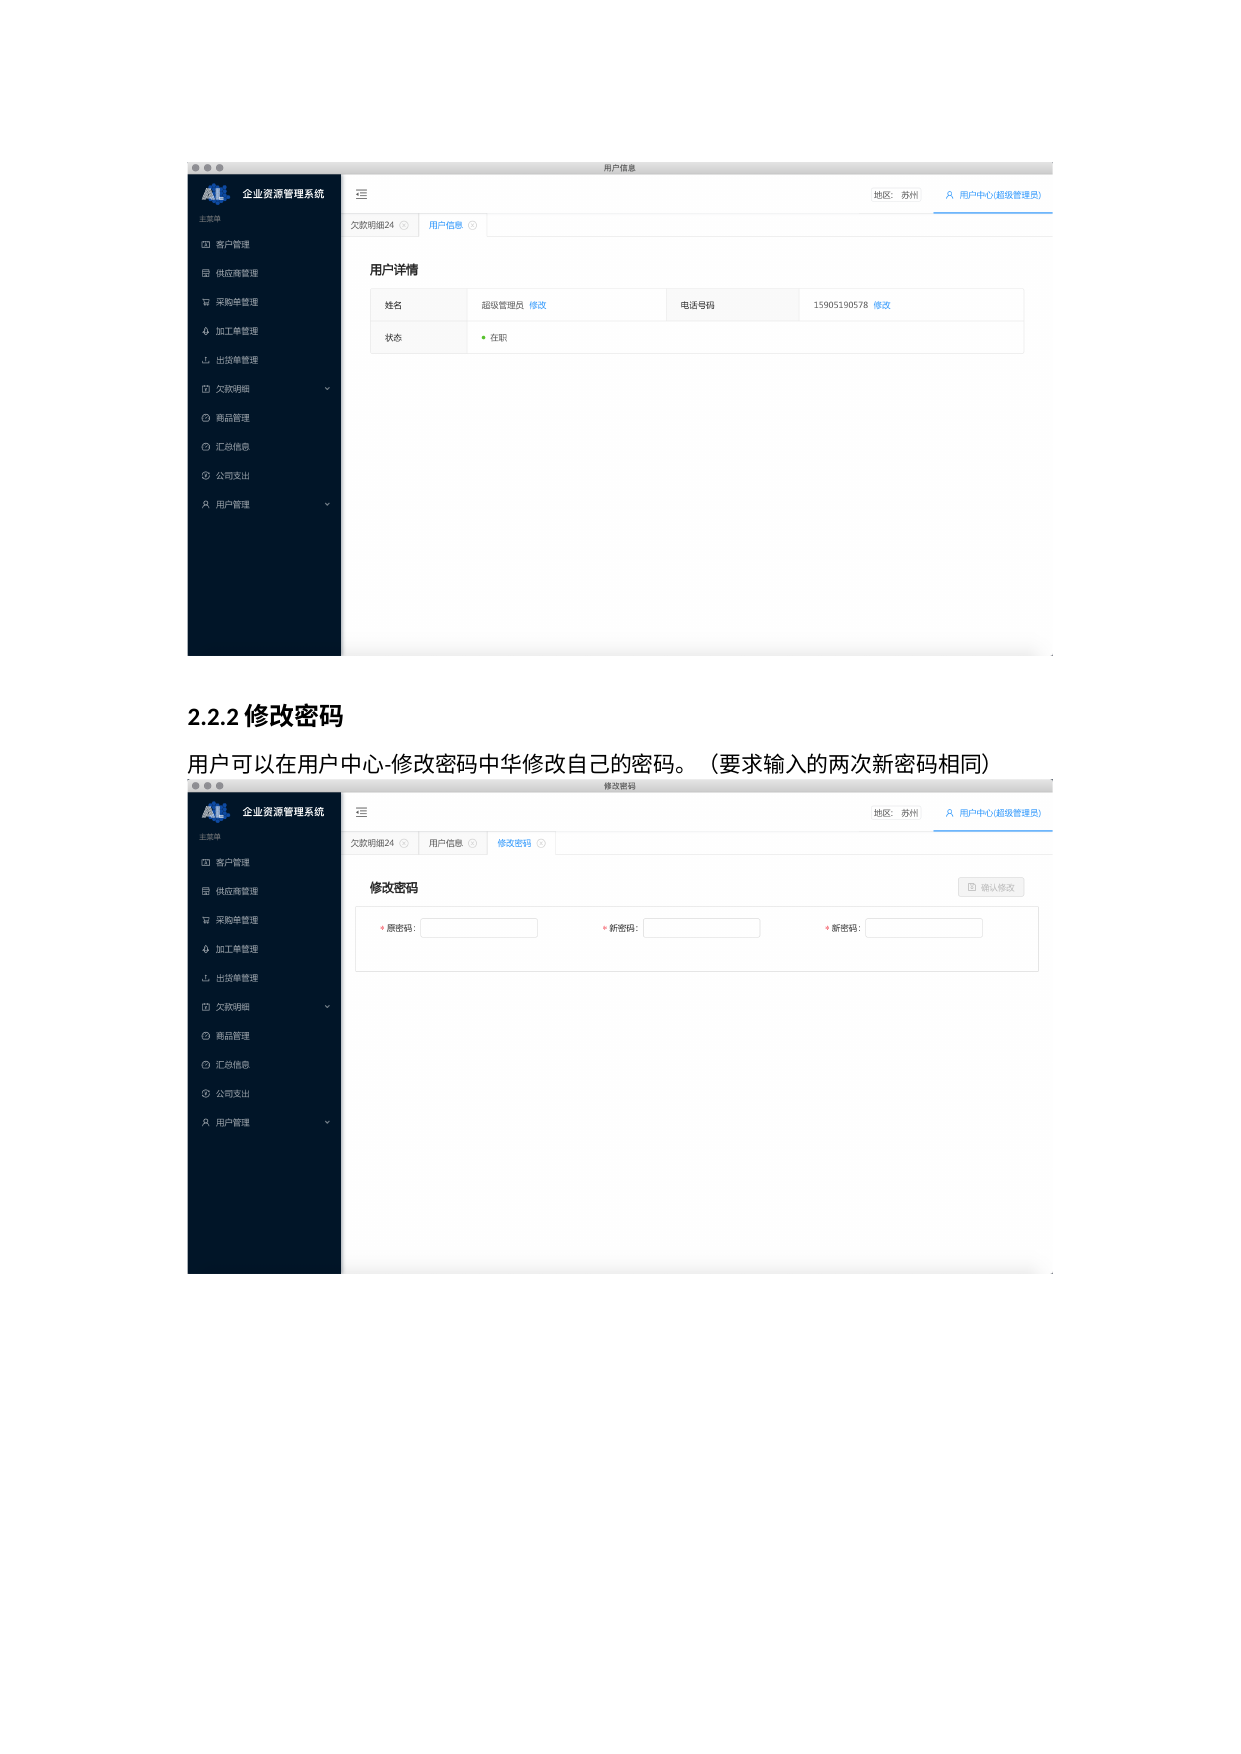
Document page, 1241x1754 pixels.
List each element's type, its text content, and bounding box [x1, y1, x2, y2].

picture [187, 779, 1053, 1274]
text 用户可以在用户中心-修改密码中华修改自己的密码。（要求输入的两次新密码相同） [187, 747, 1053, 779]
picture [187, 162, 1053, 656]
text 2.2.2 修改密码 [187, 682, 1053, 747]
